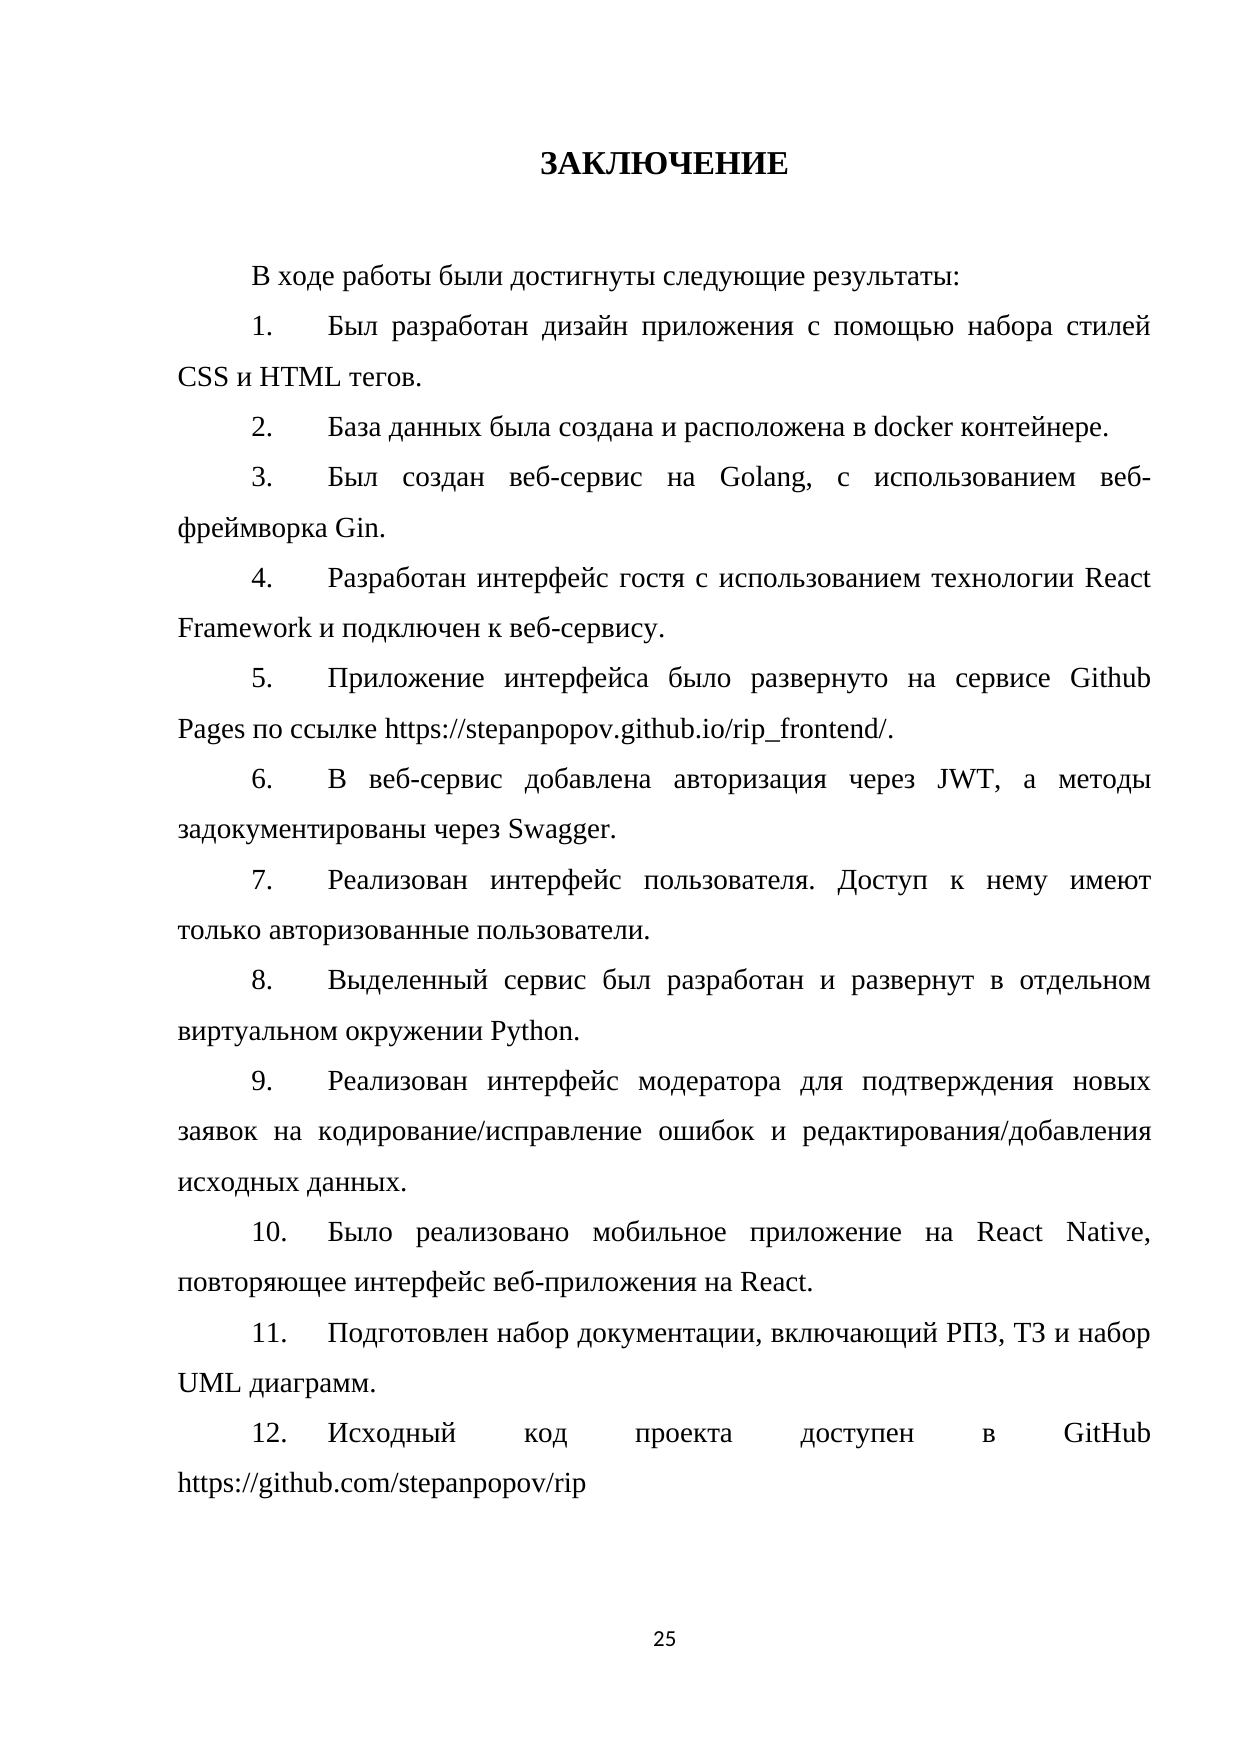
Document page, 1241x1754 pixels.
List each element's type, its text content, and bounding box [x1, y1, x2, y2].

list Приложение интерфейса было развернуто на сервисе Github Pages по ссылке https://stepanpopov.github.io/rip_frontend/. [177, 661, 1152, 744]
list Было реализовано мобильное приложение на React Native, повторяющее интерфейс веб-приложения на React. [177, 1214, 1152, 1298]
text В ходе работы были достигнуты следующие результаты: [177, 258, 1152, 292]
list Был создан веб-сервис на Golang, с использованием веб-фреймворка Gin. [177, 459, 1152, 543]
list Подготовлен набор документации, включающий РПЗ, ТЗ и набор UML диаграмм. [177, 1315, 1152, 1398]
subtitle ЗАКЛЮЧЕНИЕ [177, 143, 1152, 181]
list Реализован интерфейс пользователя. Доступ к нему имеют только авторизованные пользователи. [177, 862, 1152, 946]
list Выделенный сервис был разработан и развернут в отдельном виртуальном окружении Python. [177, 962, 1152, 1046]
list В веб-сервис добавлена авторизация через JWT, а методы задокументированы через Swagger. [177, 761, 1152, 845]
list Разработан интерфейс гостя с использованием технологии React Framework и подключен к веб-сервису. [177, 560, 1152, 644]
list База данных была создана и расположена в docker контейнере. [177, 409, 1152, 443]
list Реализован интерфейс модератора для подтверждения новых заявок на кодирование/исправление ошибок и редактирования/добавления исходных данных. [177, 1063, 1152, 1197]
list Был разработан дизайн приложения с помощью набора стилей CSS и HTML тегов. [177, 308, 1152, 392]
list Исходный код проекта доступен в GitHub https://github.com/stepanpopov/rip [177, 1415, 1152, 1499]
